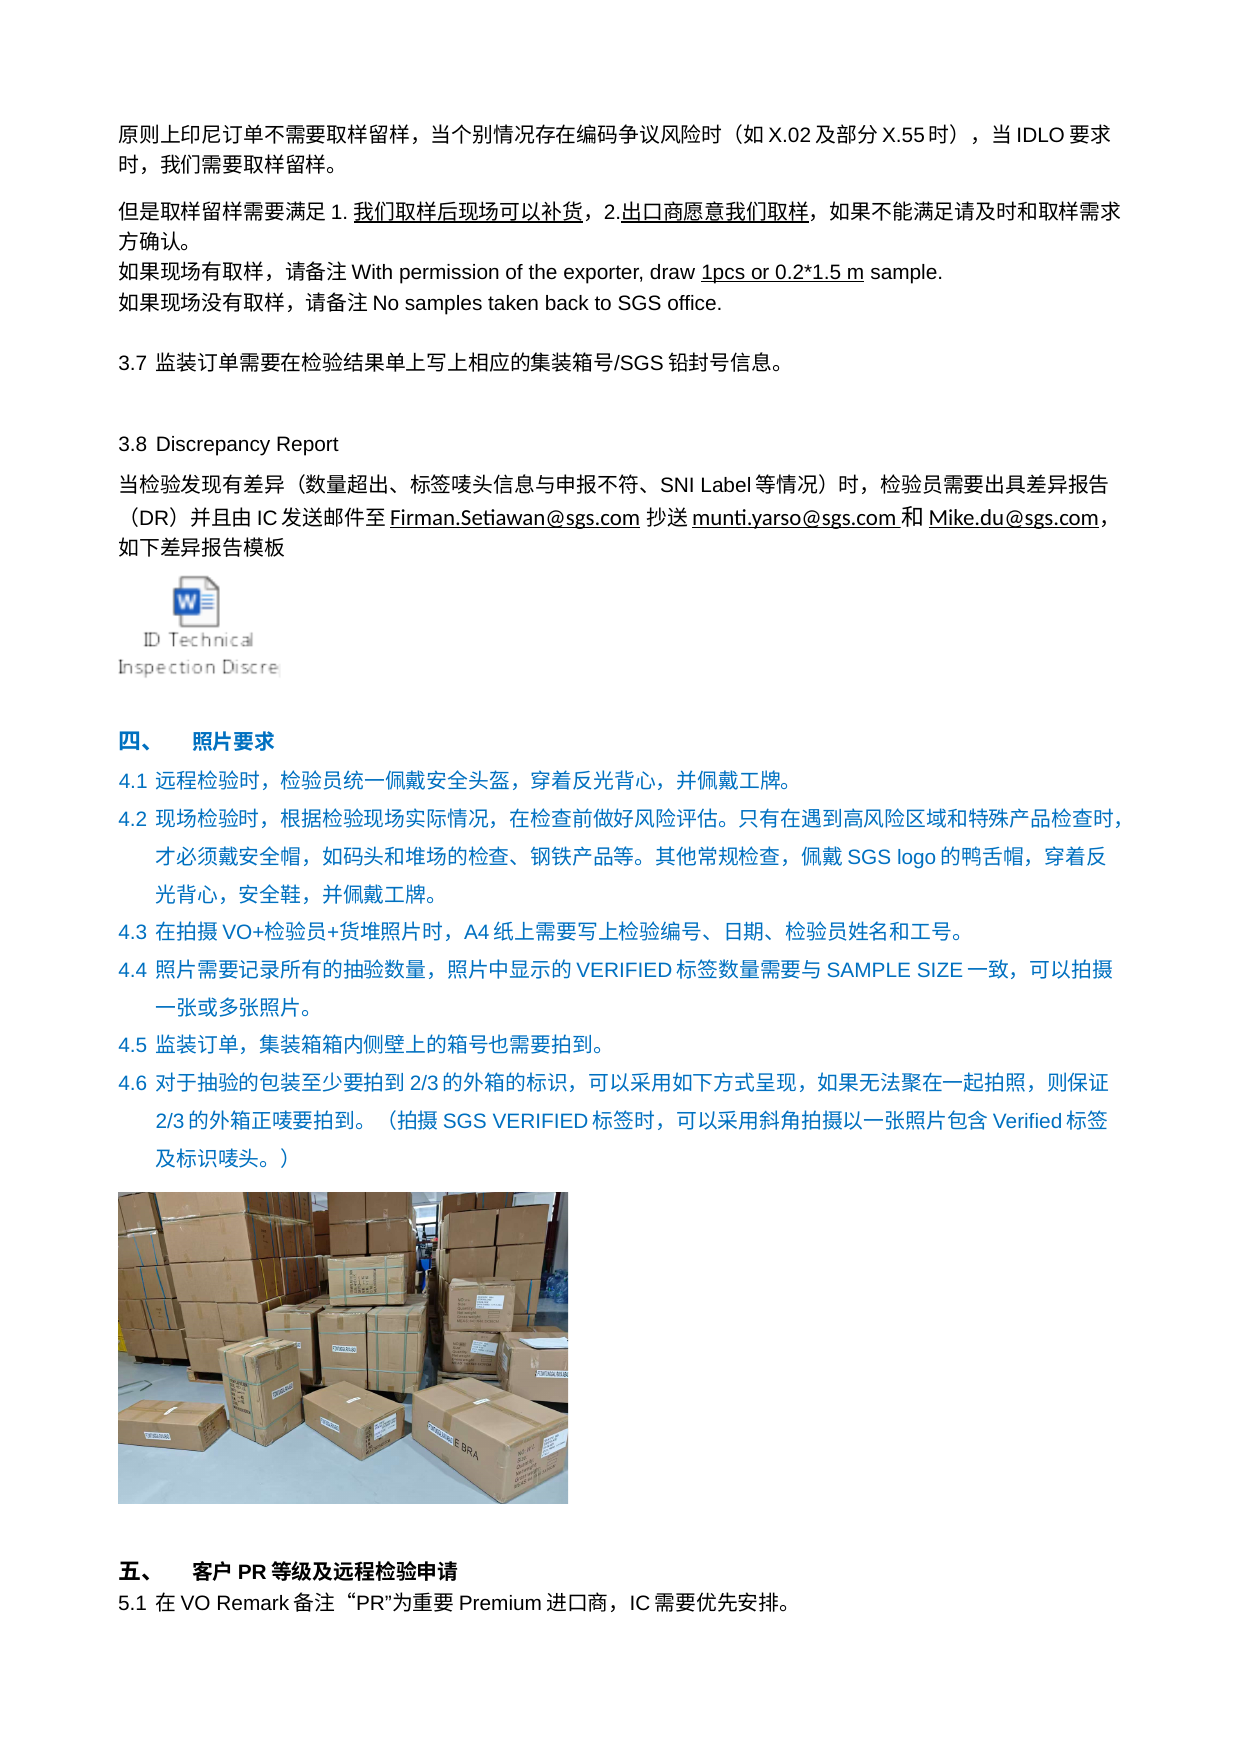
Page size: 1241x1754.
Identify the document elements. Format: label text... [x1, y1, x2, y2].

list 照片要求 [118, 723, 1122, 756]
text 当检验发现有差异（数量超出、标签唛头信息与申报不符、SNI Label等情况）时，检验员需要出具差异报告（DR）并且由IC发送邮件至Firman.Setiawan@sgs.com 抄送munti.yarso@sgs.com和Mike.du@sgs.com，如下差异报告模板 [118, 468, 1122, 562]
list 照片需要记录所有的抽验数量，照片中显示的VERIFIED标签数量需要与SAMPLE SIZE一致，可以拍摄一张或多张照片。 [118, 953, 1122, 1021]
list Discrepancy Report [118, 432, 1122, 456]
list 对于抽验的包装至少要拍到2/3的外箱的标识，可以采用如下方式呈现，如果无法聚在一起拍照，则保证2/3的外箱正唛要拍到。（拍摄SGS VERIFIED标签时，可以采用斜角拍摄以一张照片包含Verified标签及标识唛头。） [118, 1066, 1122, 1172]
text 原则上印尼订单不需要取样留样，当个别情况存在编码争议风险时（如X.02及部分X.55时），当IDLO要求时，我们需要取样留样。 [118, 118, 1122, 178]
list 在VO Remark备注“PR”为重要Premium进口商，IC需要优先安排。 [118, 1586, 1122, 1616]
list 远程检验时，检验员统一佩戴安全头盔，穿着反光背心，并佩戴工牌。 [118, 765, 1122, 795]
list 在拍摄VO+检验员+货堆照片时，A4纸上需要写上检验编号、日期、检验员姓名和工号。 [118, 916, 1122, 946]
list 如果现场没有取样，请备注No samples taken back to SGS office. [118, 286, 1122, 316]
list 监装订单，集装箱箱内侧壁上的箱号也需要拍到。 [118, 1029, 1122, 1059]
list 客户PR等级及远程检验申请 [118, 1553, 1122, 1586]
list 现场检验时，根据检验现场实际情况，在检查前做好风险评估。只有在遇到高风险区域和特殊产品检查时，才必须戴安全帽，如码头和堆场的检查、钢铁产品等。其他常规检查，佩戴SGS logo的鸭舌帽，穿着反光背心，安全鞋，并佩戴工牌。 [118, 802, 1122, 908]
list 如果现场有取样，请备注With permission of the exporter, draw 1pcs or 0.2*1.5 m sample. [118, 256, 1122, 286]
list 但是取样留样需要满足1. 我们取样后现场可以补货，2.出口商愿意我们取样，如果不能满足请及时和取样需求方确认。 [118, 195, 1122, 256]
list 监装订单需要在检验结果单上写上相应的集装箱号/SGS铅封号信息。 [118, 346, 1122, 376]
picture [118, 1192, 569, 1504]
